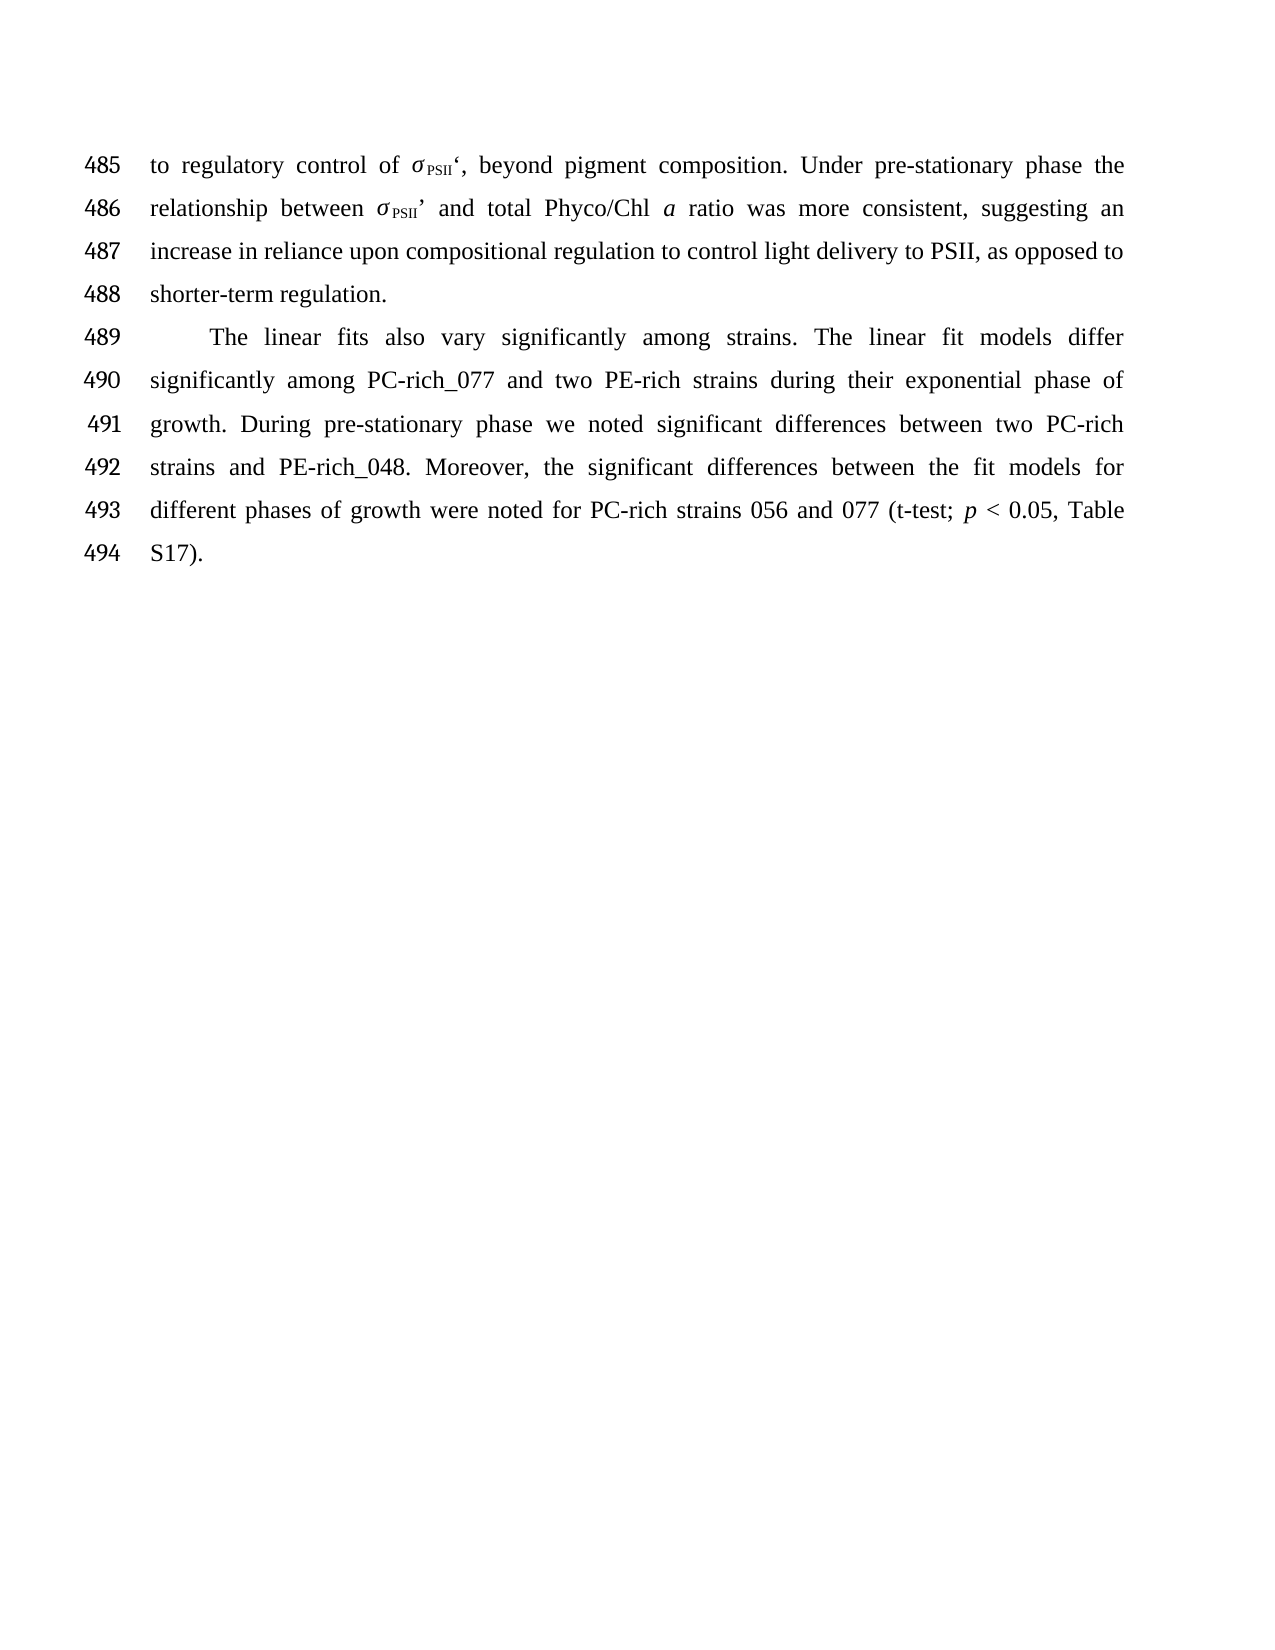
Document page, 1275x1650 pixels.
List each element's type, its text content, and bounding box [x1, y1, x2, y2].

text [150, 150, 1125, 308]
text The linear fits also vary significantly among strains. The linear fit models differ significantly among PC-rich_077 and two PE-rich strains during their exponential phase of growth. During pre-stationary phase we noted significant differences between two PC-rich strains and PE-rich_048. Moreover, the significant differences between the fit models for different phases of growth were noted for PC-rich strains 056 and 077 (t-test; p < 0.05, Table S17). [150, 322, 1125, 567]
